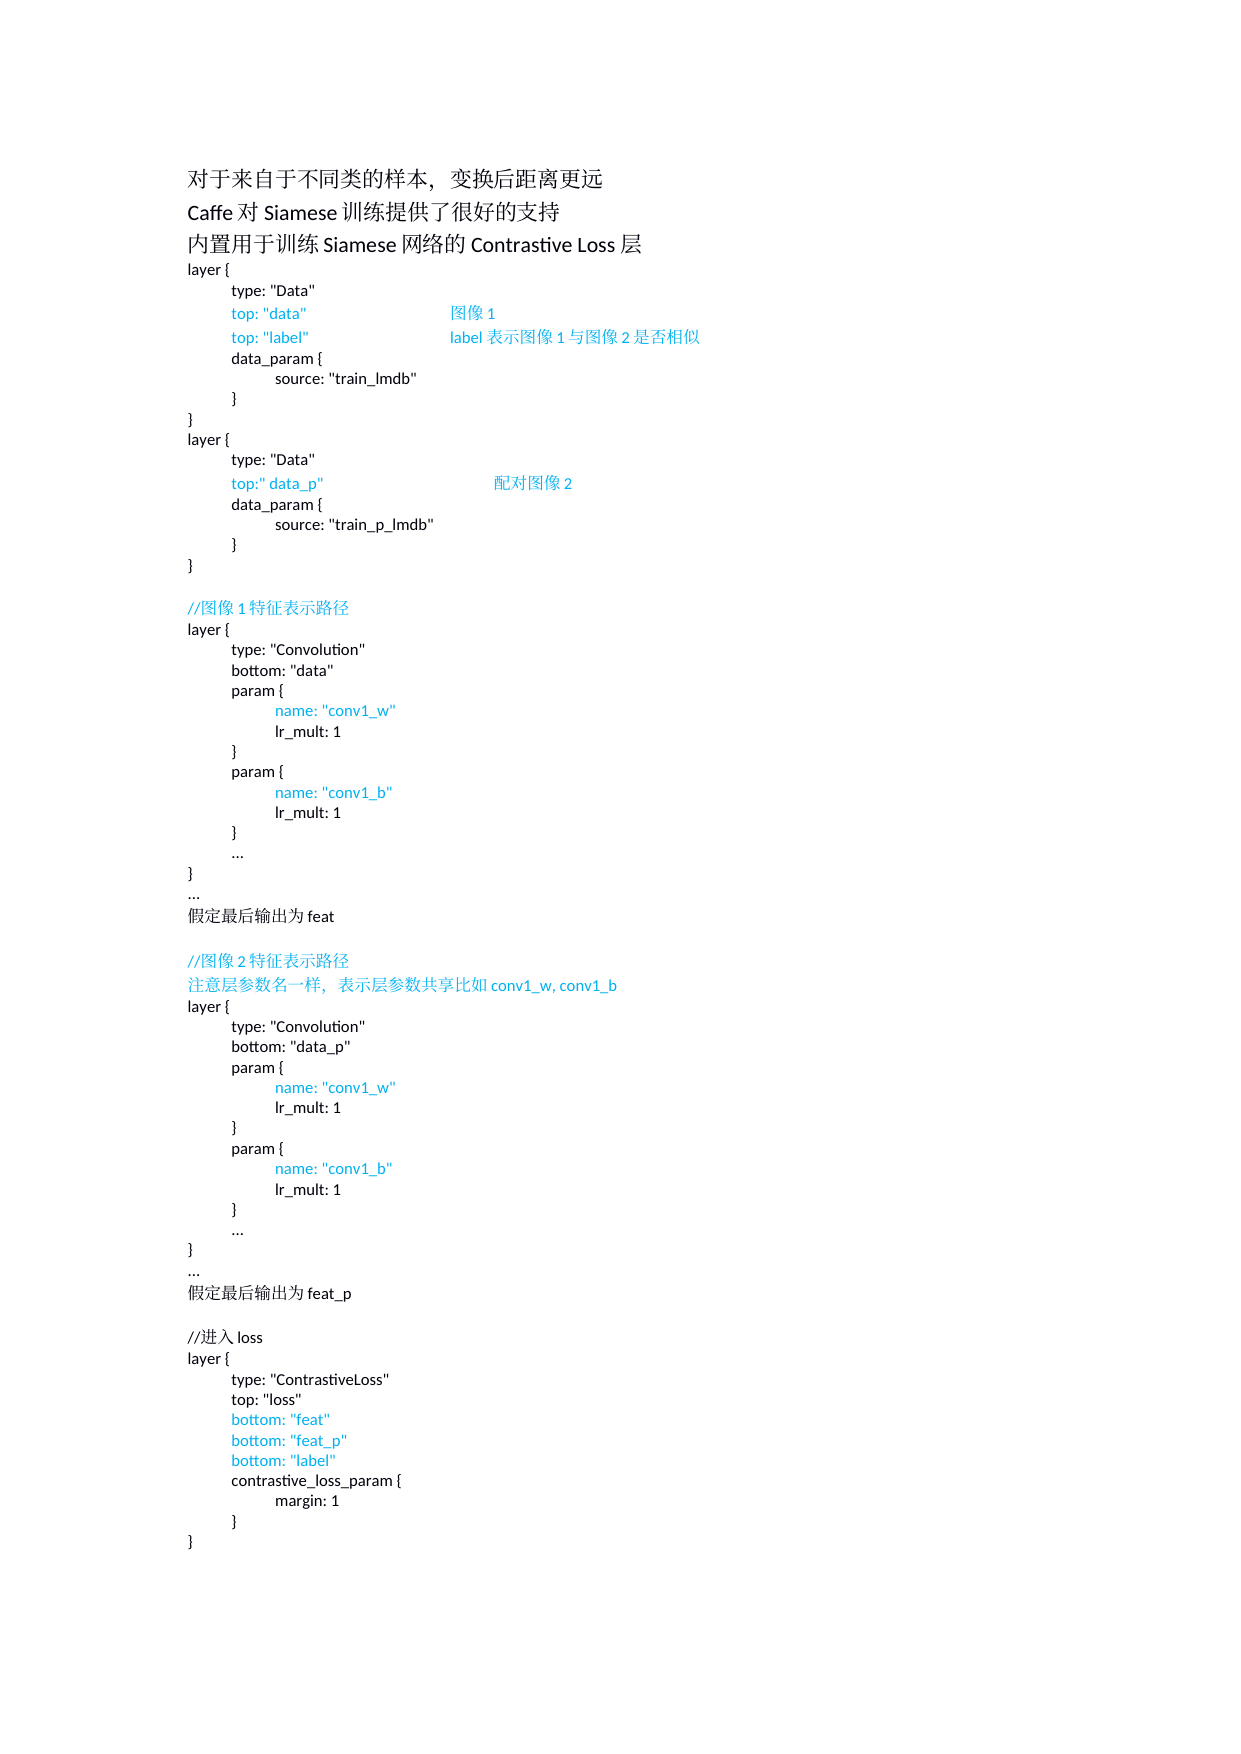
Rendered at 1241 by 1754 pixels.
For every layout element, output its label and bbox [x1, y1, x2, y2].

picture [502, 478, 509, 490]
picture [337, 605, 348, 615]
picture [250, 953, 265, 968]
picture [340, 977, 352, 983]
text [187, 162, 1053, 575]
picture [283, 962, 291, 968]
picture [422, 977, 437, 987]
picture [250, 600, 265, 615]
picture [494, 475, 507, 490]
picture [266, 603, 270, 615]
picture [202, 601, 215, 615]
picture [389, 977, 402, 990]
picture [222, 978, 236, 992]
picture [651, 333, 661, 344]
picture [222, 954, 233, 968]
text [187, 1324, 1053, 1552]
picture [606, 330, 617, 344]
picture [188, 977, 203, 992]
picture [674, 330, 682, 344]
picture [285, 953, 297, 959]
picture [471, 306, 481, 317]
picture [372, 978, 386, 992]
picture [529, 476, 540, 490]
picture [637, 330, 644, 336]
picture [205, 977, 220, 991]
picture [454, 308, 465, 320]
picture [480, 979, 486, 991]
picture [316, 954, 329, 968]
picture [239, 977, 252, 990]
picture [521, 330, 534, 344]
picture [472, 981, 479, 992]
picture [270, 605, 275, 615]
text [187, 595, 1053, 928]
picture [548, 476, 558, 487]
picture [285, 600, 297, 606]
picture [301, 606, 312, 613]
picture [270, 958, 275, 968]
picture [337, 958, 348, 968]
picture [283, 609, 291, 615]
picture [541, 330, 552, 344]
picture [222, 601, 233, 615]
picture [690, 339, 699, 345]
picture [504, 335, 516, 342]
picture [463, 977, 470, 992]
picture [338, 986, 346, 992]
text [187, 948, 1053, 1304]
picture [309, 977, 320, 992]
picture [266, 956, 270, 968]
picture [438, 977, 453, 984]
picture [202, 954, 215, 968]
picture [273, 977, 286, 992]
picture [438, 985, 453, 990]
picture [316, 601, 329, 615]
picture [586, 330, 599, 344]
picture [301, 959, 312, 966]
